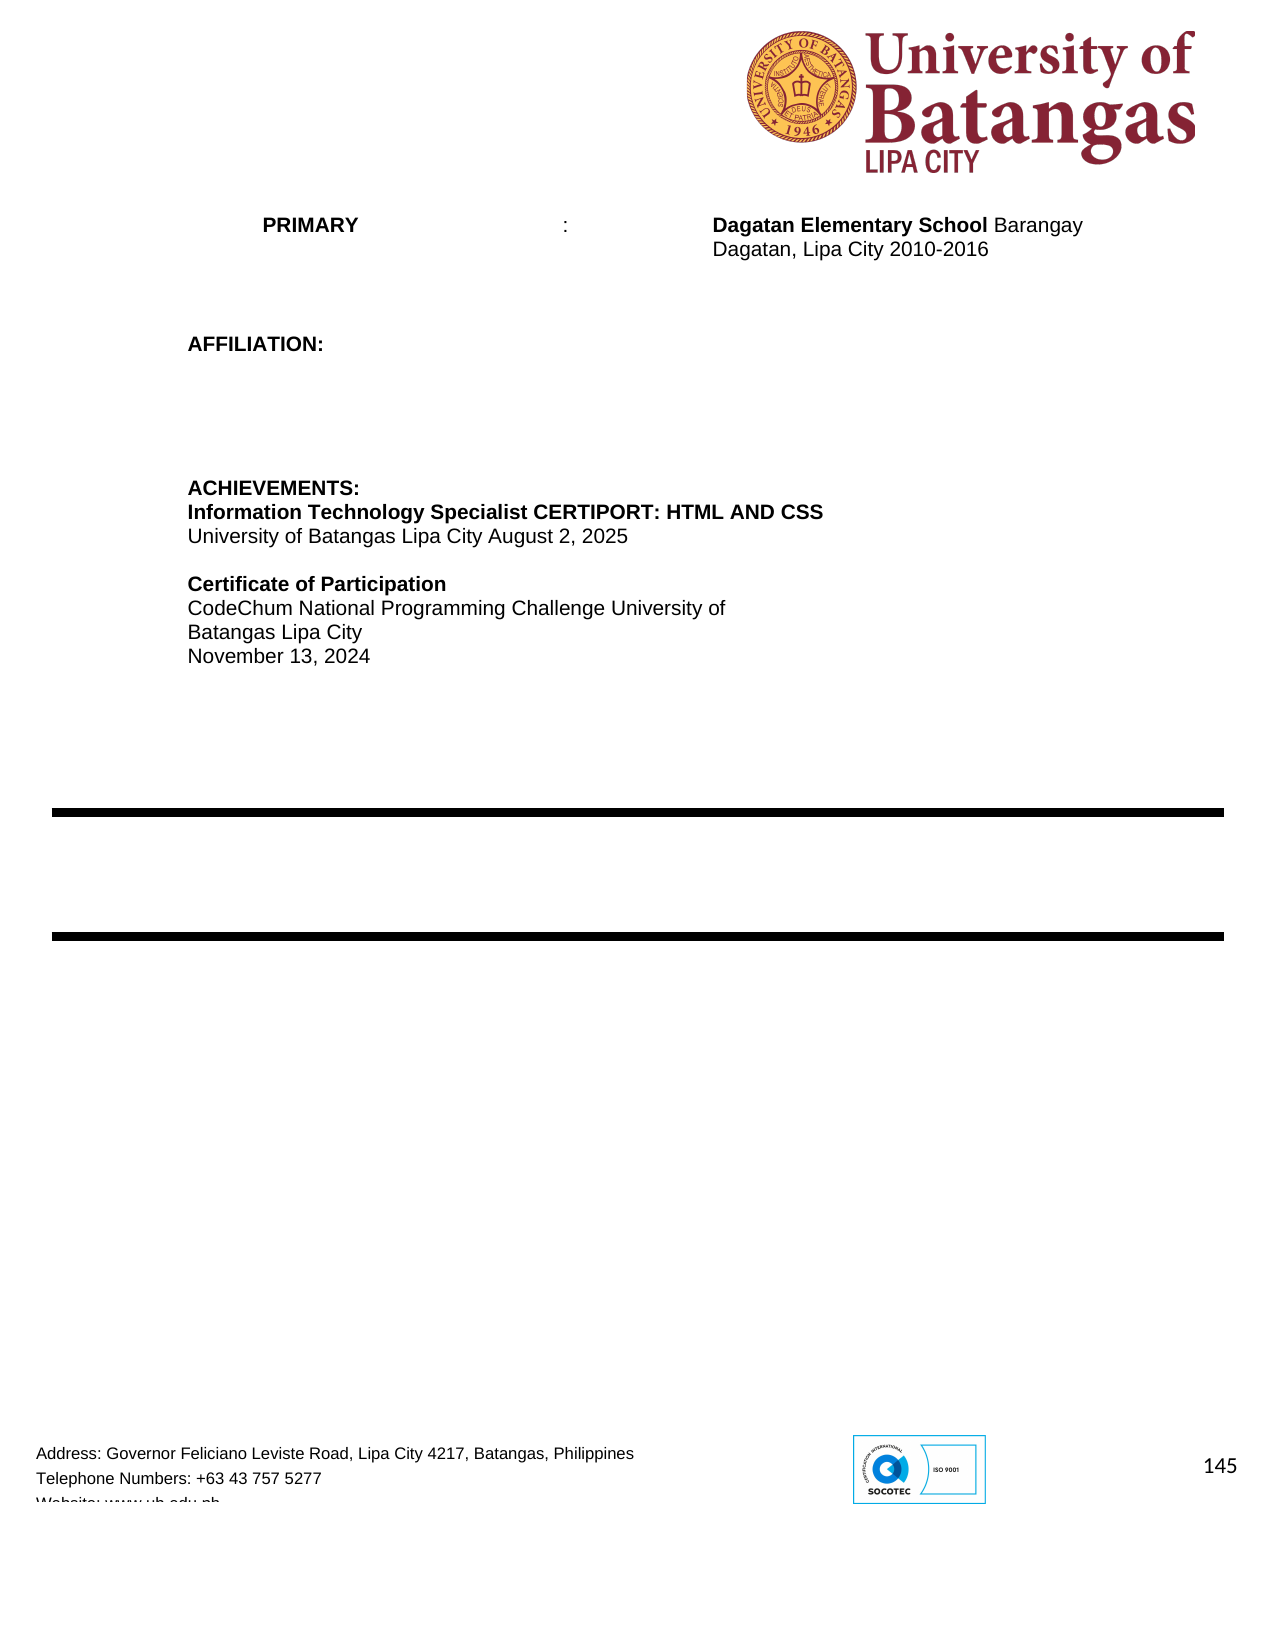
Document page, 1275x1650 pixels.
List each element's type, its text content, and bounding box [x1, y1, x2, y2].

subtitle Information Technology Specialist CERTIPORT: HTML AND CSS [187, 500, 1237, 524]
picture [855, 1437, 986, 1502]
text CodeChum National Programming Challenge University of Batangas Lipa City [187, 596, 782, 644]
text University of Batangas Lipa City August 2, 2025 [187, 524, 629, 548]
subtitle Certificate of Participation [187, 572, 1237, 596]
picture [746, 31, 1195, 173]
text ACHIEVEMENTS: [187, 476, 1237, 500]
text November 13, 2024 [187, 644, 1237, 668]
subtitle AFFILIATION: [187, 332, 1237, 356]
text PRIMARY : Dagatan Elementary School Barangay Dagatan, Lipa City 2010-2016 [262, 212, 1101, 260]
